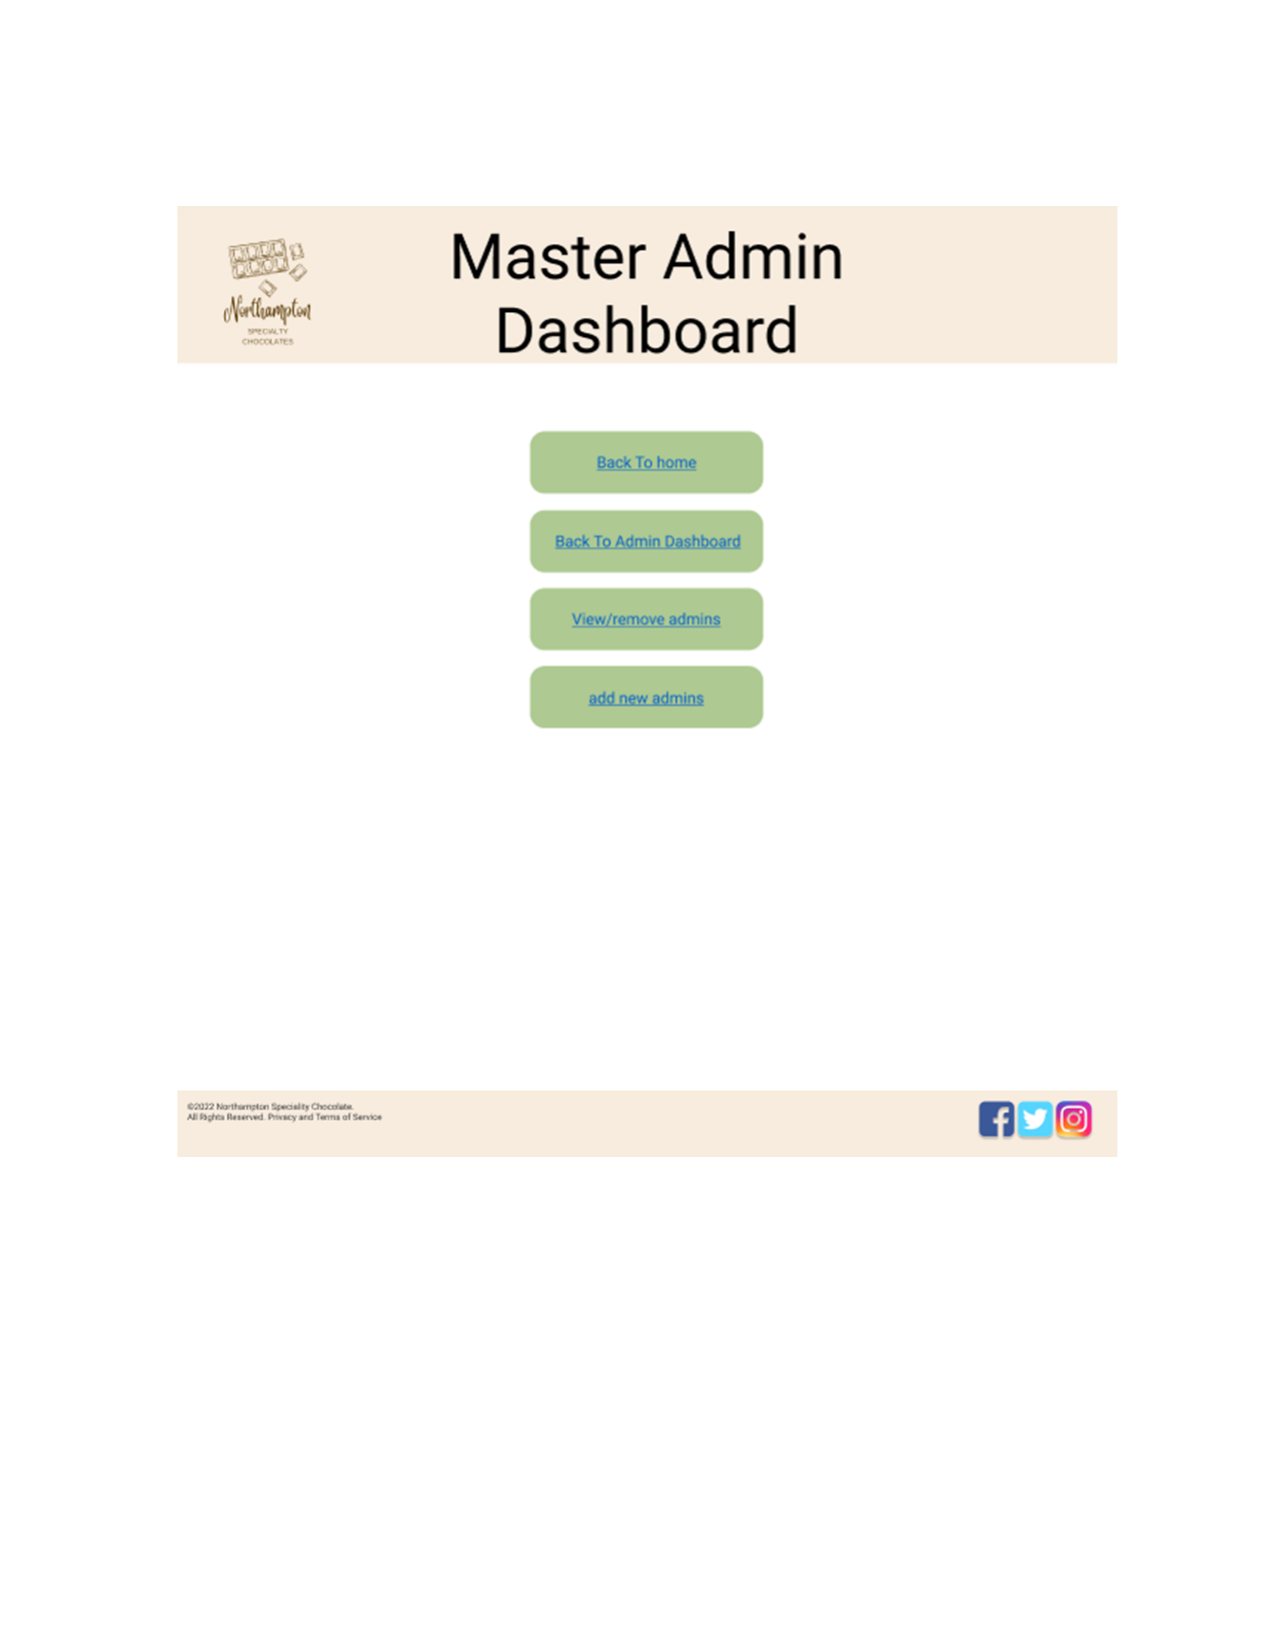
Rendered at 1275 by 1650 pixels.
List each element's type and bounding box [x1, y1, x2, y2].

picture [177, 206, 1118, 1157]
